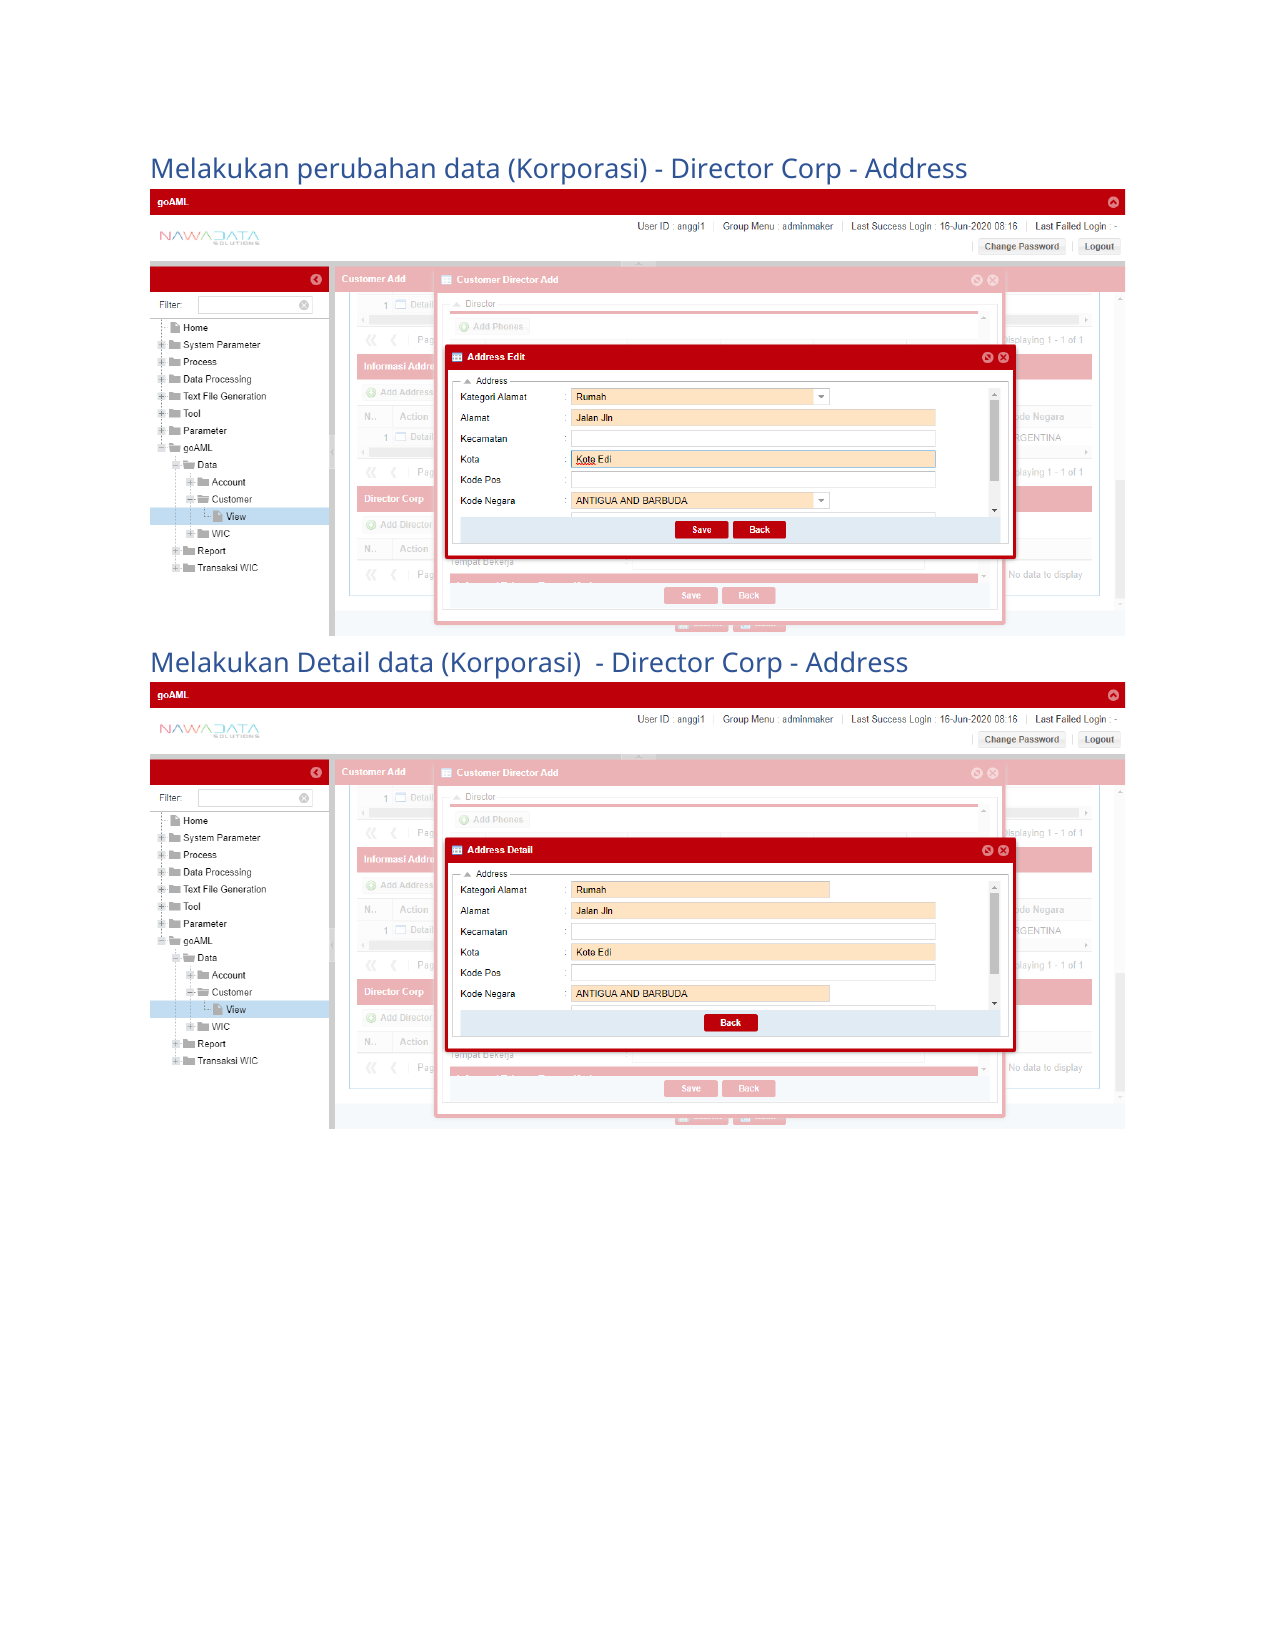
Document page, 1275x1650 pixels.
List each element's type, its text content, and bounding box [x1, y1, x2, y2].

subtitle Melakukan perubahan data (Korporasi) - Director Corp - Address [150, 150, 1125, 189]
subtitle Melakukan Detail data (Korporasi) - Director Corp - Address [150, 643, 1125, 682]
picture [150, 682, 1125, 1129]
picture [150, 189, 1125, 636]
